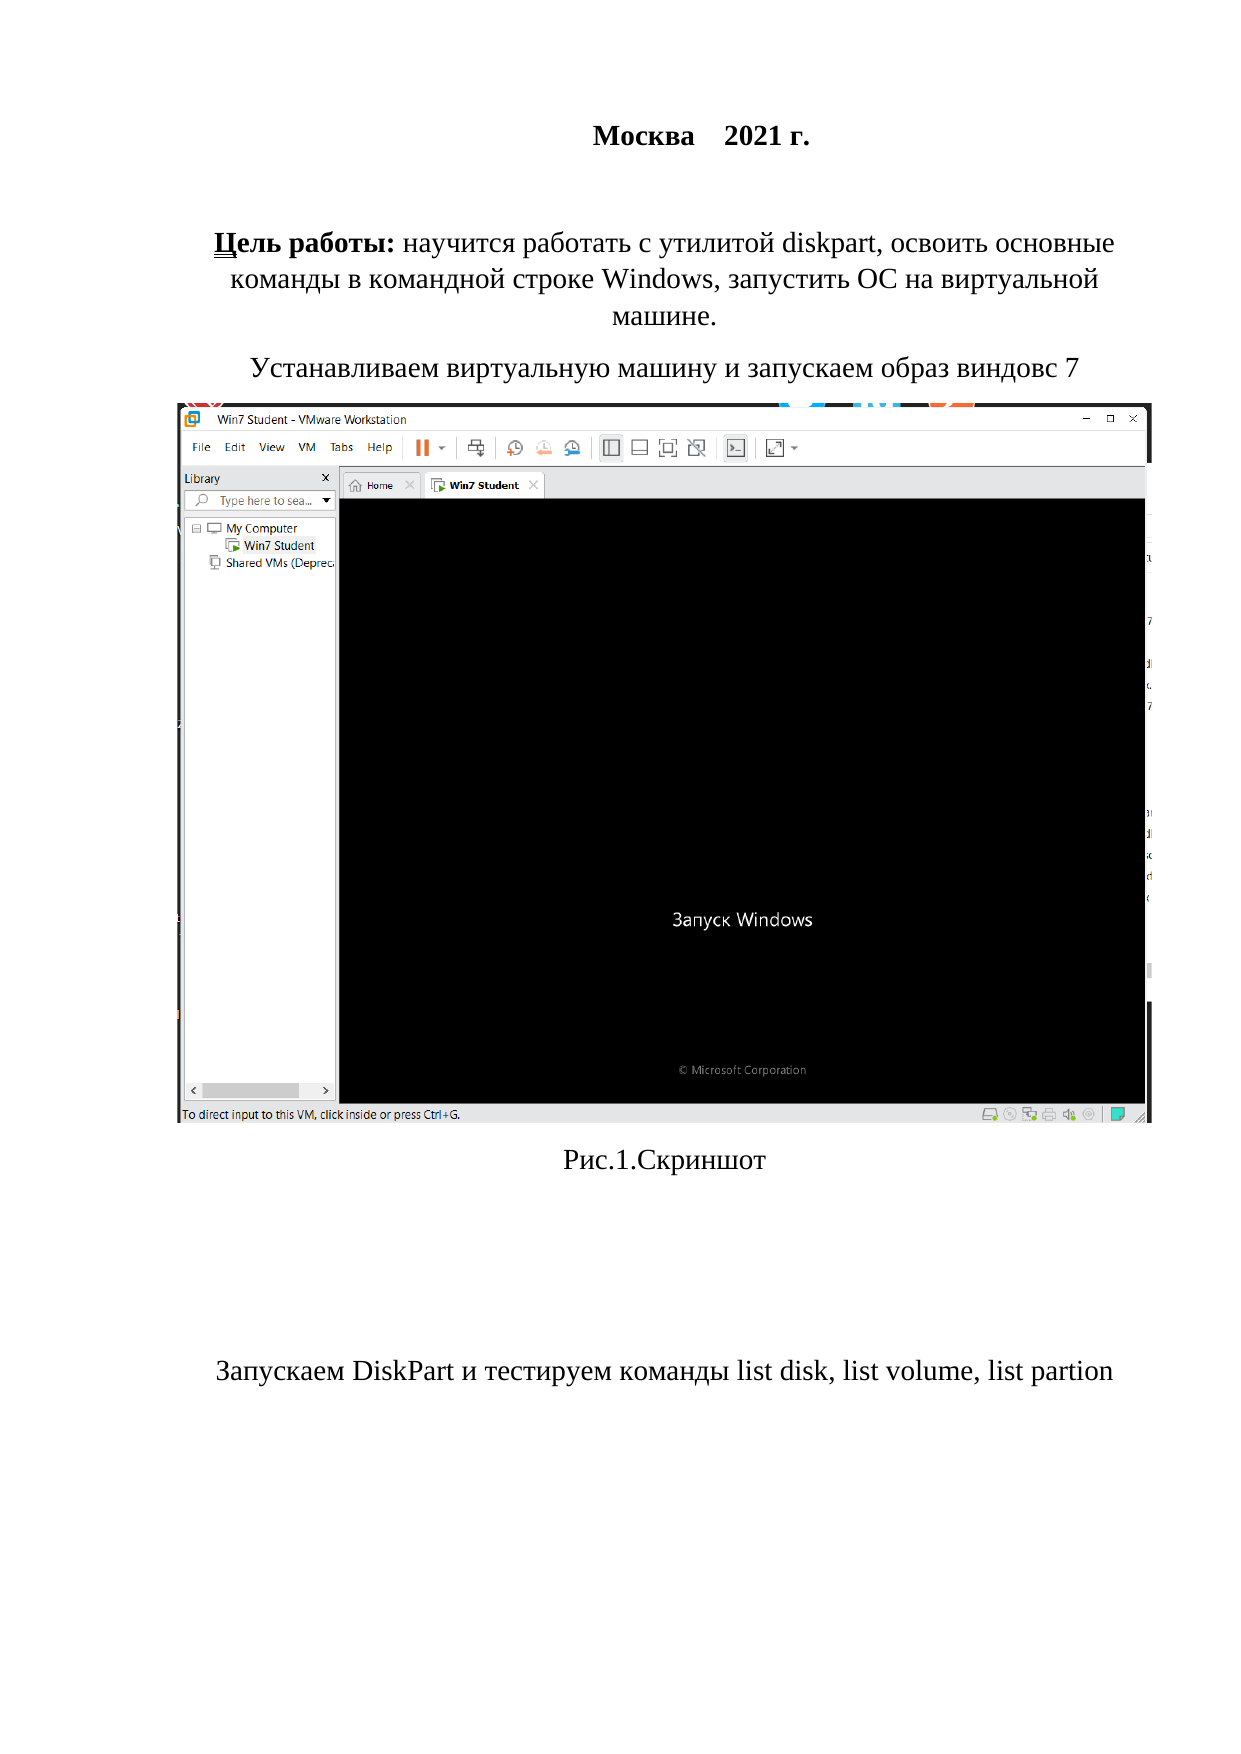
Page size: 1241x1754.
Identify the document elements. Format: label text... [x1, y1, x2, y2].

picture [177, 403, 1152, 1123]
text Устанавливаем виртуальную машину и запускаем образ виндовс 7 [177, 350, 1152, 384]
text Цель работы: научится работать с утилитой diskpart, освоить основные команды в командной строке Windows, запустить ОС на виртуальной машине. [177, 225, 1152, 331]
text Запускаем DiskPart и тестируем команды list disk, list volume, list partion [177, 1353, 1152, 1387]
text Рис.1.Скриншот [177, 1142, 1152, 1175]
text Москва 2021 г. [177, 118, 1152, 152]
